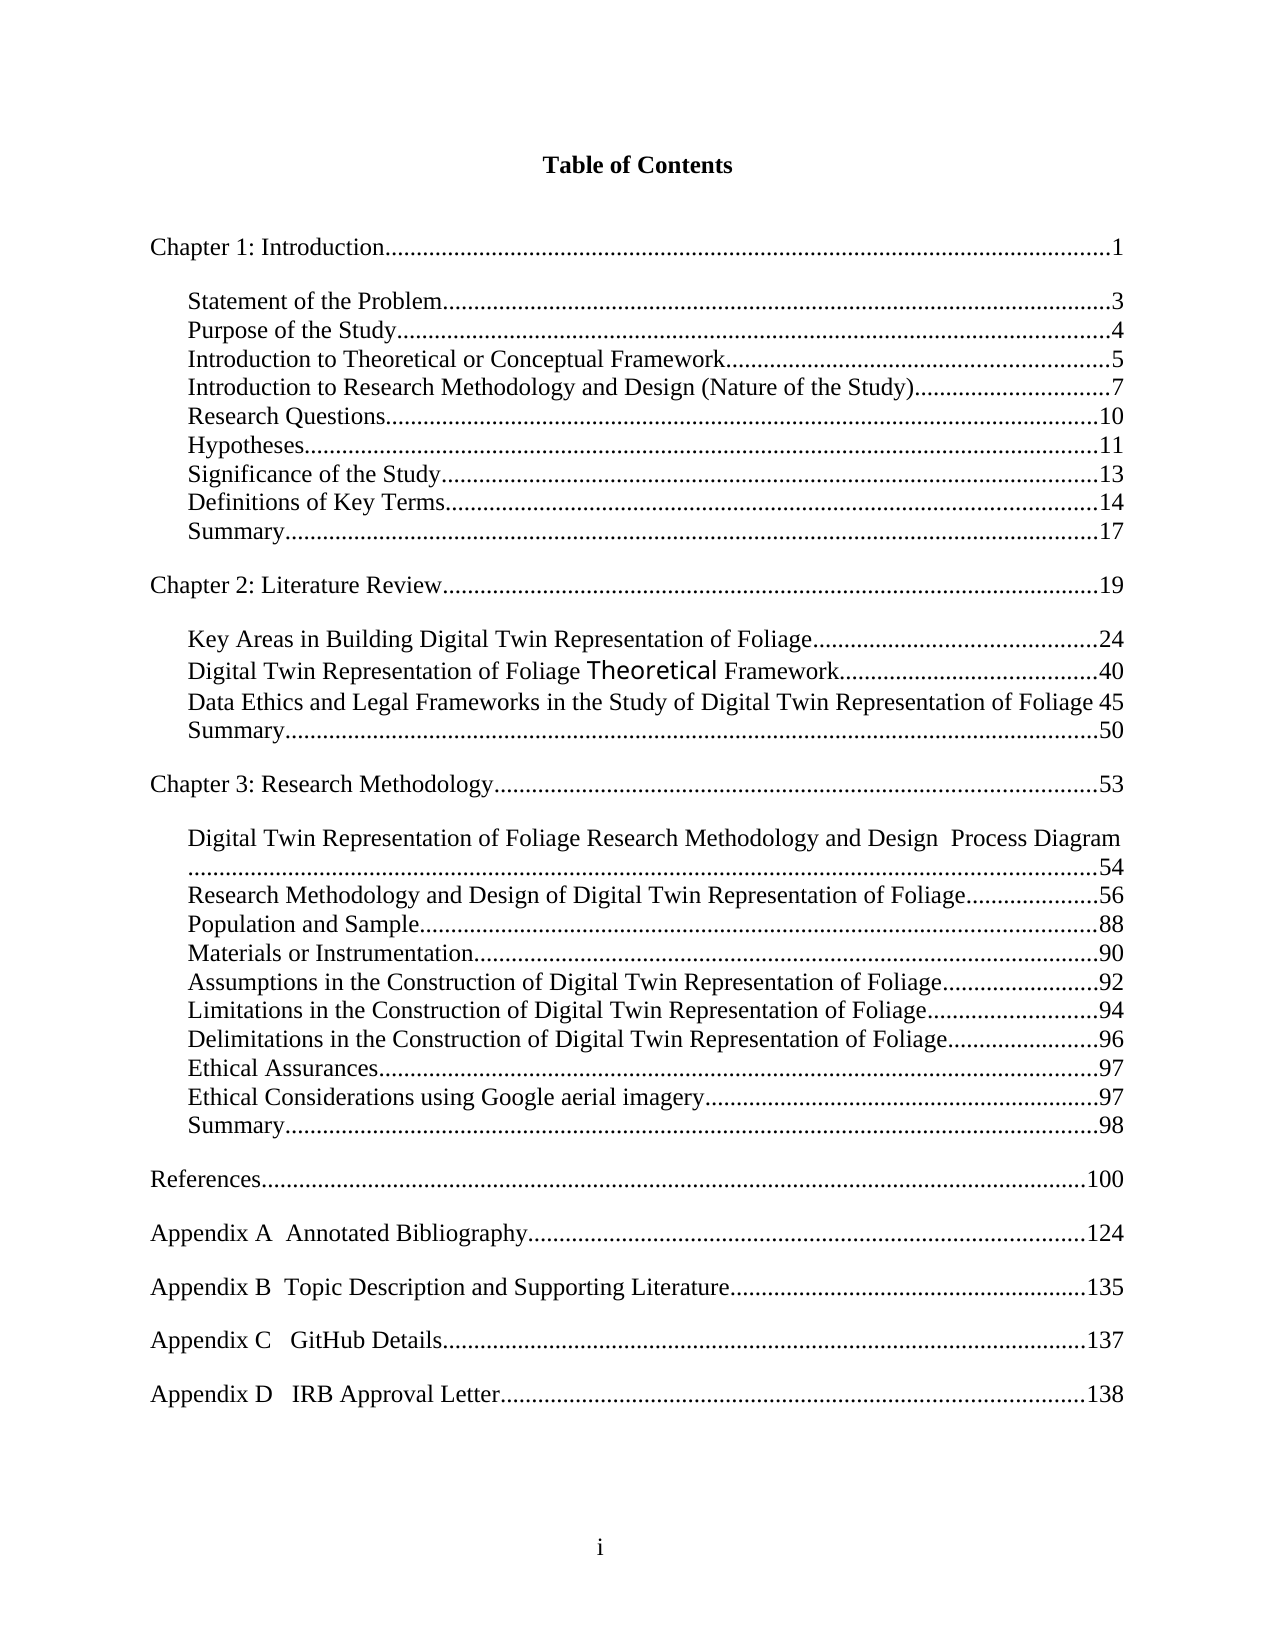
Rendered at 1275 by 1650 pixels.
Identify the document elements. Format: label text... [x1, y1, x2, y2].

text Summary 98 [187, 1110, 1125, 1139]
text Definitions of Key Terms 14 [187, 487, 1125, 516]
text Research Methodology and Design of Digital Twin Representation of Foliage 56 [187, 880, 1125, 909]
text Data Ethics and Legal Frameworks in the Study of Digital Twin Representation of Foliage 45 [187, 687, 701, 715]
text Delimitations in the Construction of Digital Twin Representation of Foliage 96 [187, 1024, 1125, 1053]
text Ethical Considerations using Google aerial imagery 97 [187, 1082, 1125, 1110]
text Introduction to Research Methodology and Design (Nature of the Study) 7 [187, 372, 1125, 401]
text Key Areas in Building Digital Twin Representation of Foliage 24 [812, 624, 1125, 652]
text Chapter 3: Research Methodology 53 [150, 769, 1125, 798]
text Purpose of the Study 4 [187, 315, 1125, 344]
text Summary 17 [187, 516, 1125, 545]
text Statement of the Problem 3 [187, 286, 1125, 315]
text References 100 [150, 1164, 1125, 1193]
text Appendix C GitHub Details 137 [150, 1325, 1125, 1354]
text Chapter 1: Introduction 1 [150, 232, 1125, 261]
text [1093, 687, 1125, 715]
text Significance of the Study 13 [187, 459, 1125, 487]
text Appendix A Annotated Bibliography 124 [150, 1218, 1125, 1247]
text Research Questions 10 [187, 401, 1125, 430]
text Chapter 2: Literature Review 19 [150, 570, 1125, 599]
text Table of Contents [150, 150, 1125, 179]
text Appendix B Topic Description and Supporting Literature 135 [150, 1272, 1125, 1300]
text Limitations in the Construction of Digital Twin Representation of Foliage 94 [187, 995, 1125, 1024]
text Appendix D IRB Approval Letter 138 [150, 1379, 1125, 1408]
text Digital Twin Representation of Foliage Theoretical Framework 40 [187, 652, 1125, 687]
text Ethical Assurances 97 [187, 1053, 1125, 1082]
text Introduction to Theoretical or Conceptual Framework 5 [187, 344, 1125, 372]
text Population and Sample 88 [187, 909, 1125, 938]
text Assumptions in the Construction of Digital Twin Representation of Foliage 92 [187, 967, 1125, 995]
text Digital Twin Representation of Foliage Research Methodology and Design Process Diagram 54 [187, 823, 1125, 880]
text Hypotheses 11 [187, 430, 1125, 459]
text Materials or Instrumentation 90 [187, 938, 1125, 967]
text Summary 50 [187, 715, 1125, 744]
